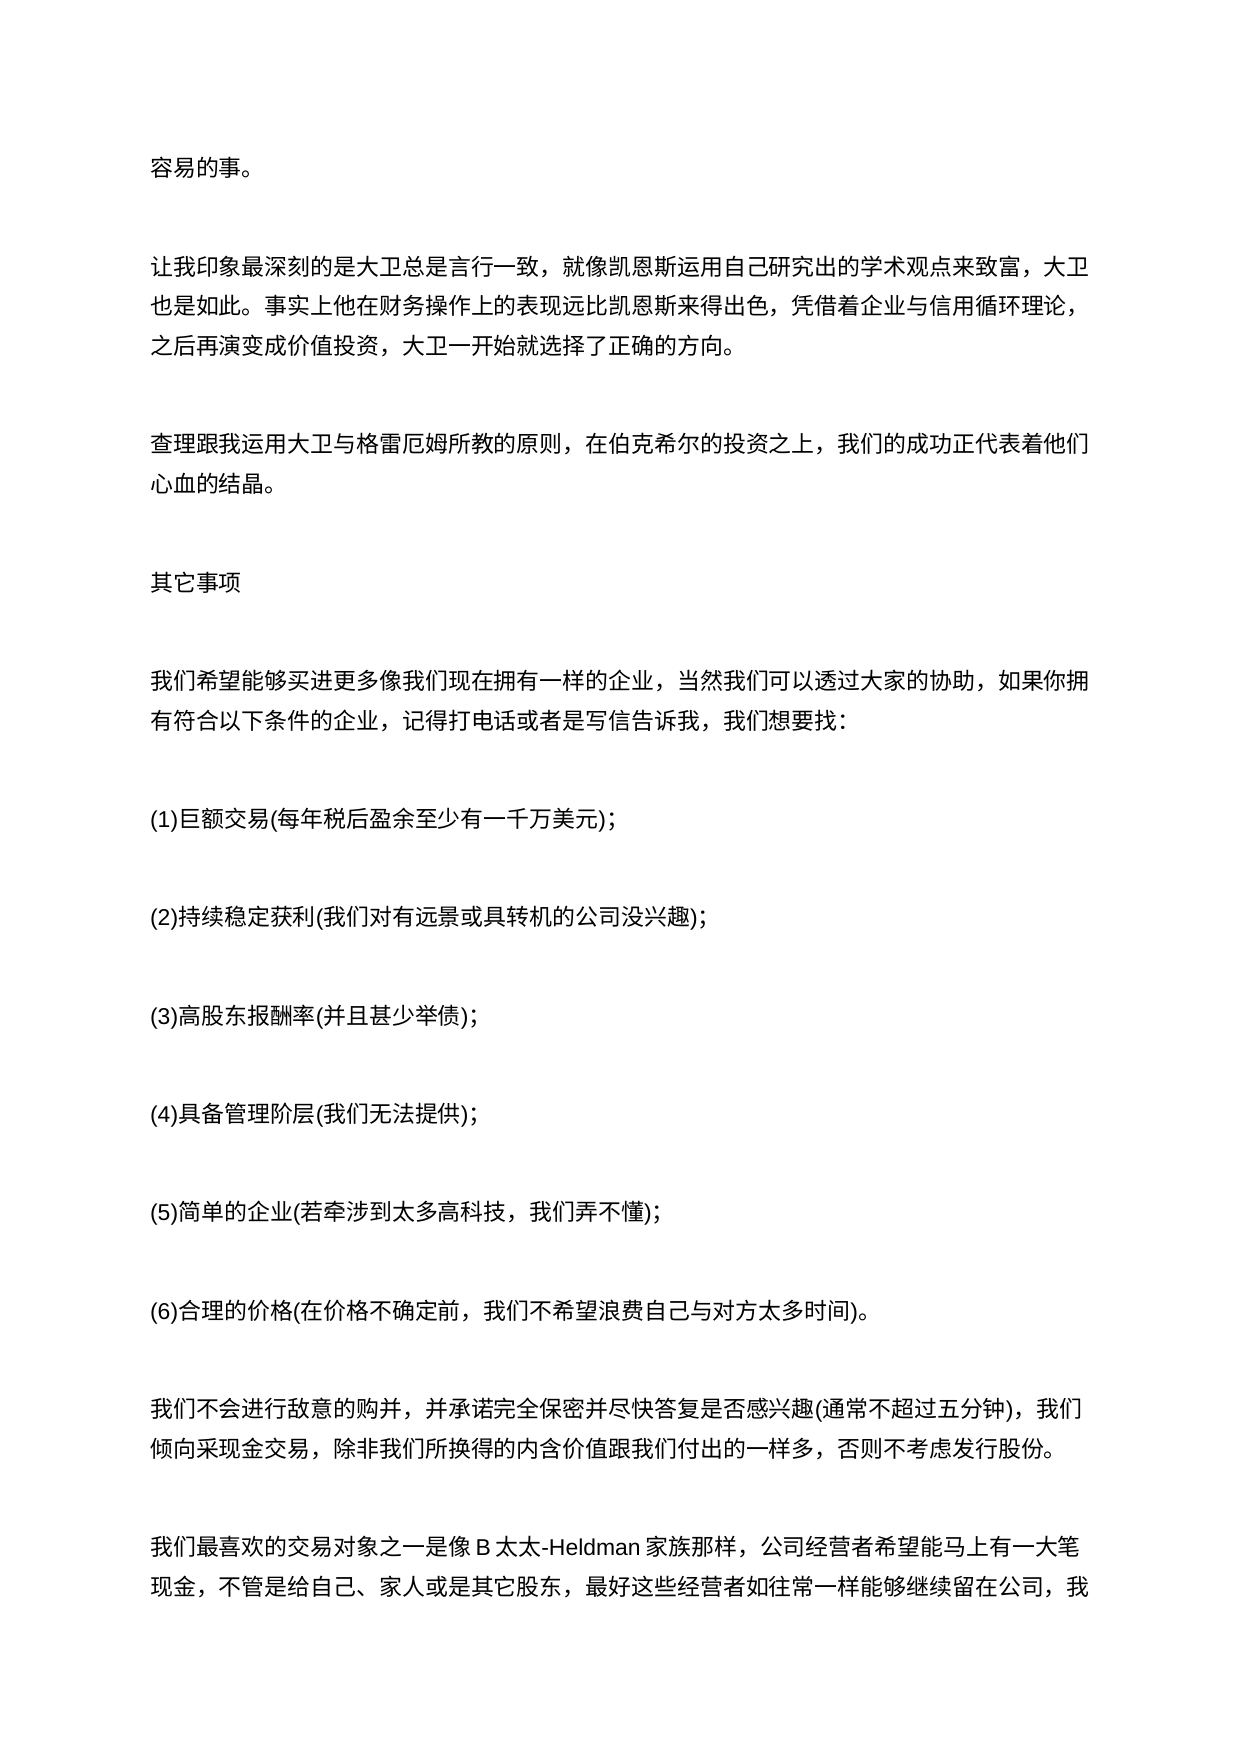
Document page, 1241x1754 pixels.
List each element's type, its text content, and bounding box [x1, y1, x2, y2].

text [150, 1529, 1090, 1602]
text (3)高股东报酬率(并且甚少举债)； [150, 997, 1090, 1031]
text (1)巨额交易(每年税后盈余至少有一千万美元)； [150, 801, 1090, 834]
text 其它事项 [150, 564, 1090, 598]
text 查理跟我运用大卫与格雷厄姆所教的原则，在伯克希尔的投资之上，我们的成功正代表着他们心血的结晶。 [150, 426, 1090, 499]
text 我们不会进行敌意的购并，并承诺完全保密并尽快答复是否感兴趣(通常不超过五分钟)，我们倾向采现金交易，除非我们所换得的内含价值跟我们付出的一样多，否则不考虑发行股份。 [150, 1391, 1090, 1464]
text 让我印象最深刻的是大卫总是言行一致，就像凯恩斯运用自己研究出的学术观点来致富，大卫也是如此。事实上他在财务操作上的表现远比凯恩斯来得出色，凭借着企业与信用循环理论，之后再演变成价值投资，大卫一开始就选择了正确的方向。 [150, 248, 1090, 361]
text (4)具备管理阶层(我们无法提供)； [150, 1096, 1090, 1129]
text (5)简单的企业(若牵涉到太多高科技，我们弄不懂)； [150, 1194, 1090, 1227]
text (6)合理的价格(在价格不确定前，我们不希望浪费自己与对方太多时间)。 [150, 1292, 1090, 1326]
text (2)持续稳定获利(我们对有远景或具转机的公司没兴趣)； [150, 899, 1090, 932]
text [150, 150, 1090, 183]
text 我们希望能够买进更多像我们现在拥有一样的企业，当然我们可以透过大家的协助，如果你拥有符合以下条件的企业，记得打电话或者是写信告诉我，我们想要找： [150, 663, 1090, 736]
